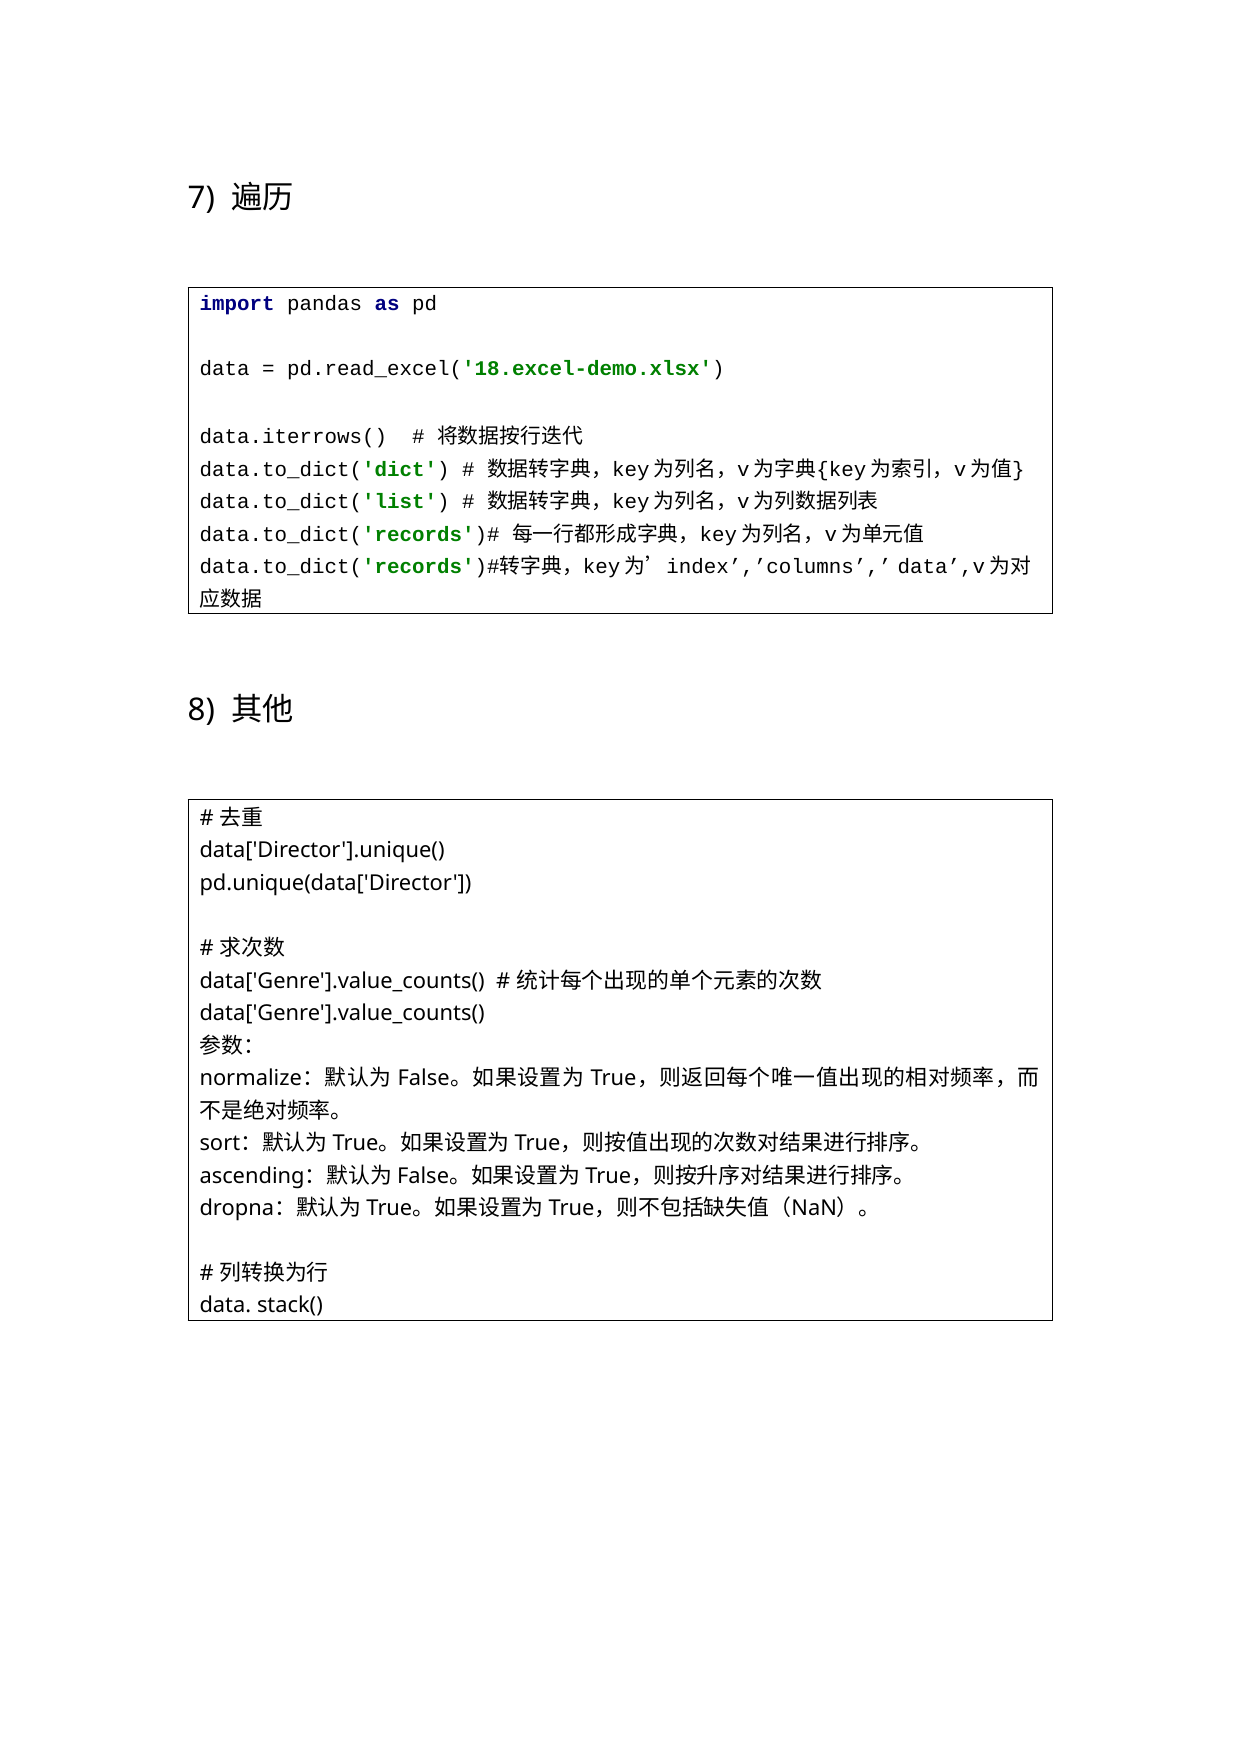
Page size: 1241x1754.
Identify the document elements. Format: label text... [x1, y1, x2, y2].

subtitle 其他 [187, 674, 1053, 739]
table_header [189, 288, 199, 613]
table_header # 去重 data['Director'].unique() pd.unique(data['Director']) # 求次数 data['Genre'].value_counts() # 统计每个出现的单个元素的次数 data['Genre'].value_counts() 参数： normalize：默认为 False。如果设置为 True，则返回每个唯一值出现的相对频率，而不是绝对频率。 sort：默认为 True。如果设置为 True，则按值出现的次数对结果进行排序。 ascending：默认为 False。如果设置为 True，则按升序对结果进行排序。 dropna：默认为 True。如果设置为 True，则不包括缺失值（NaN）。 # 列转换为行 data. stack() [189, 800, 1052, 1320]
subtitle 遍历 [187, 162, 1053, 227]
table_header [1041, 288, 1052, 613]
